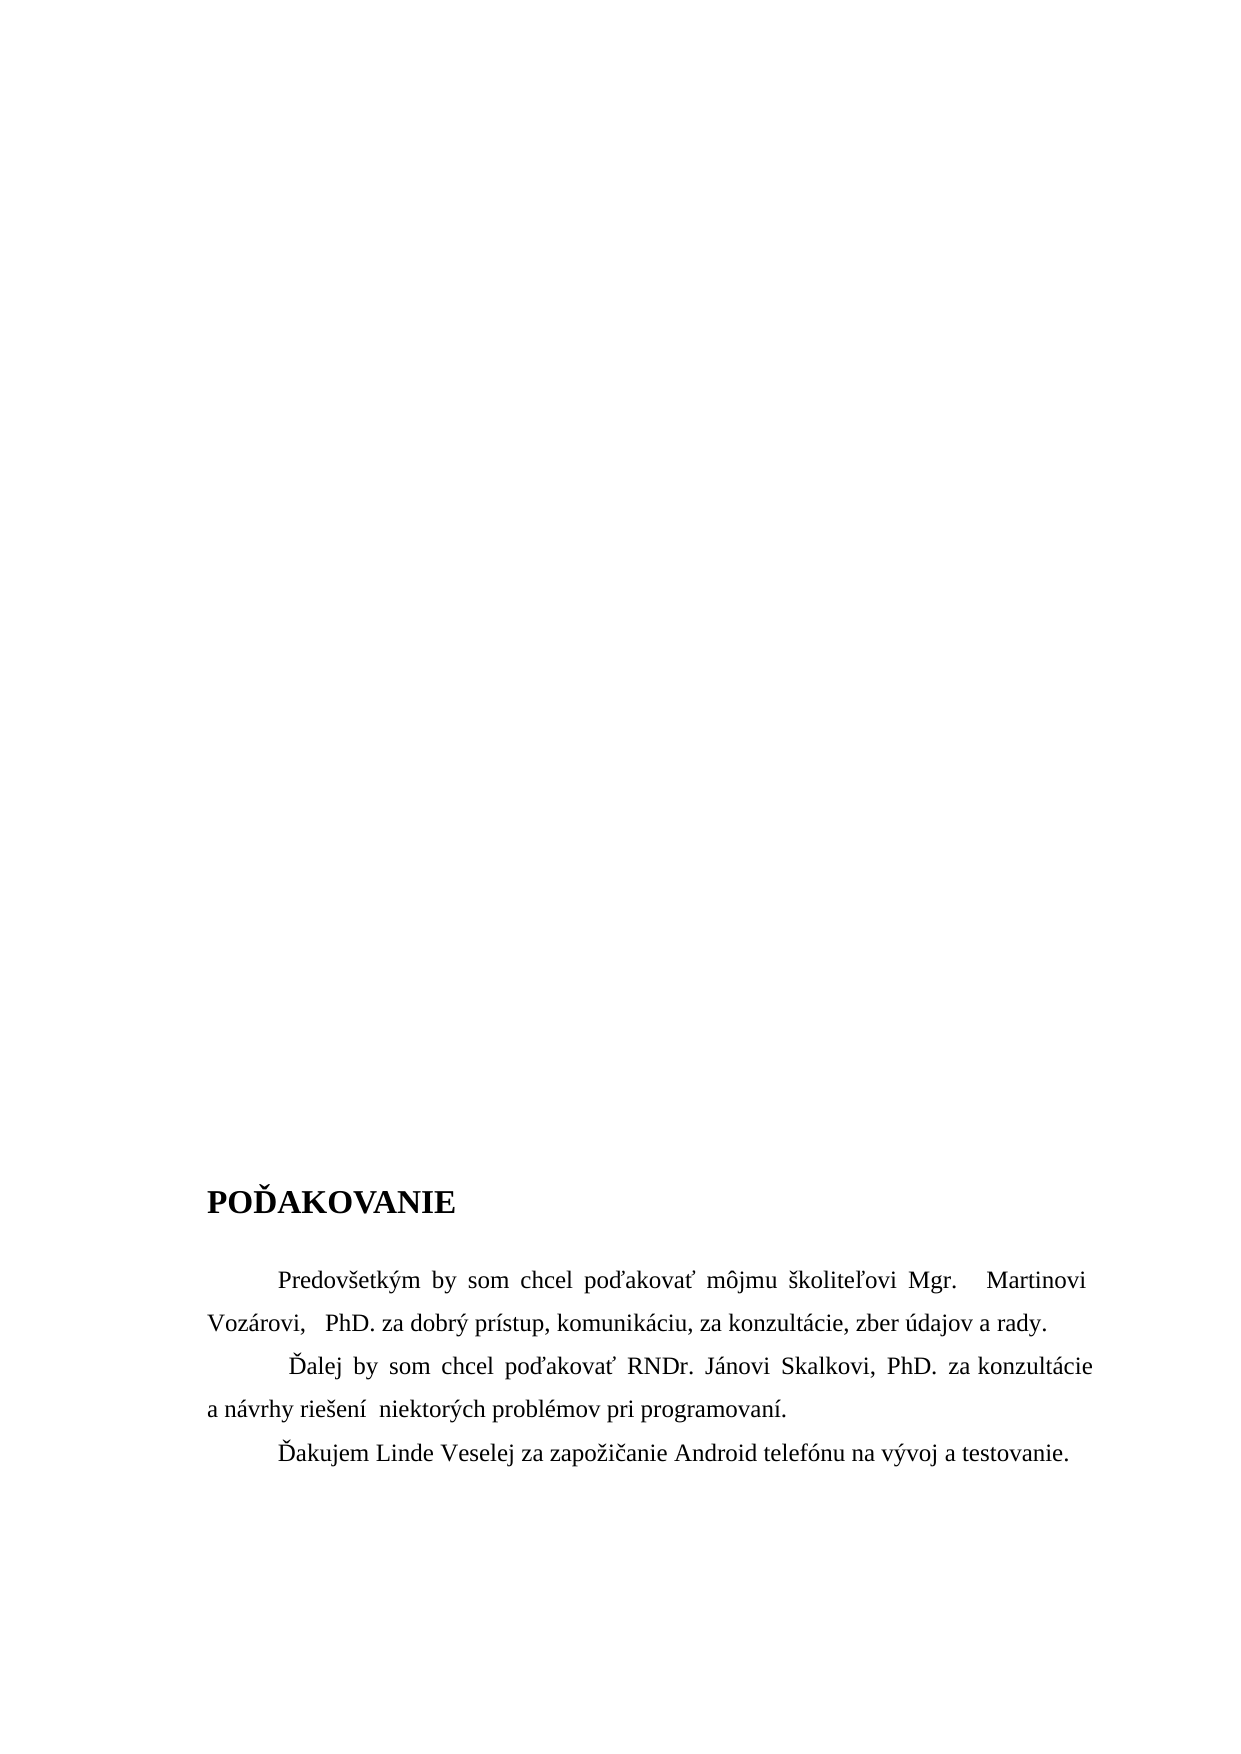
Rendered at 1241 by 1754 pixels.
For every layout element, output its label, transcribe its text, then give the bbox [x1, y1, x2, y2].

text Ďalej by som chcel poďakovať RNDr. Jánovi Skalkovi, PhD. za konzultácie a návrhy riešení niektorých problémov pri programovaní. [207, 1351, 1092, 1423]
subtitle Poďakovanie [207, 1183, 1092, 1221]
text Predovšetkým by som chcel poďakovať môjmu školiteľovi Mgr. Martinovi Vozárovi, PhD. za dobrý prístup, komunikáciu, za konzultácie, zber údajov a rady. [207, 1265, 1092, 1337]
text Ďakujem Linde Veselej za zapožičanie Android telefónu na vývoj a testovanie. [207, 1438, 1092, 1466]
